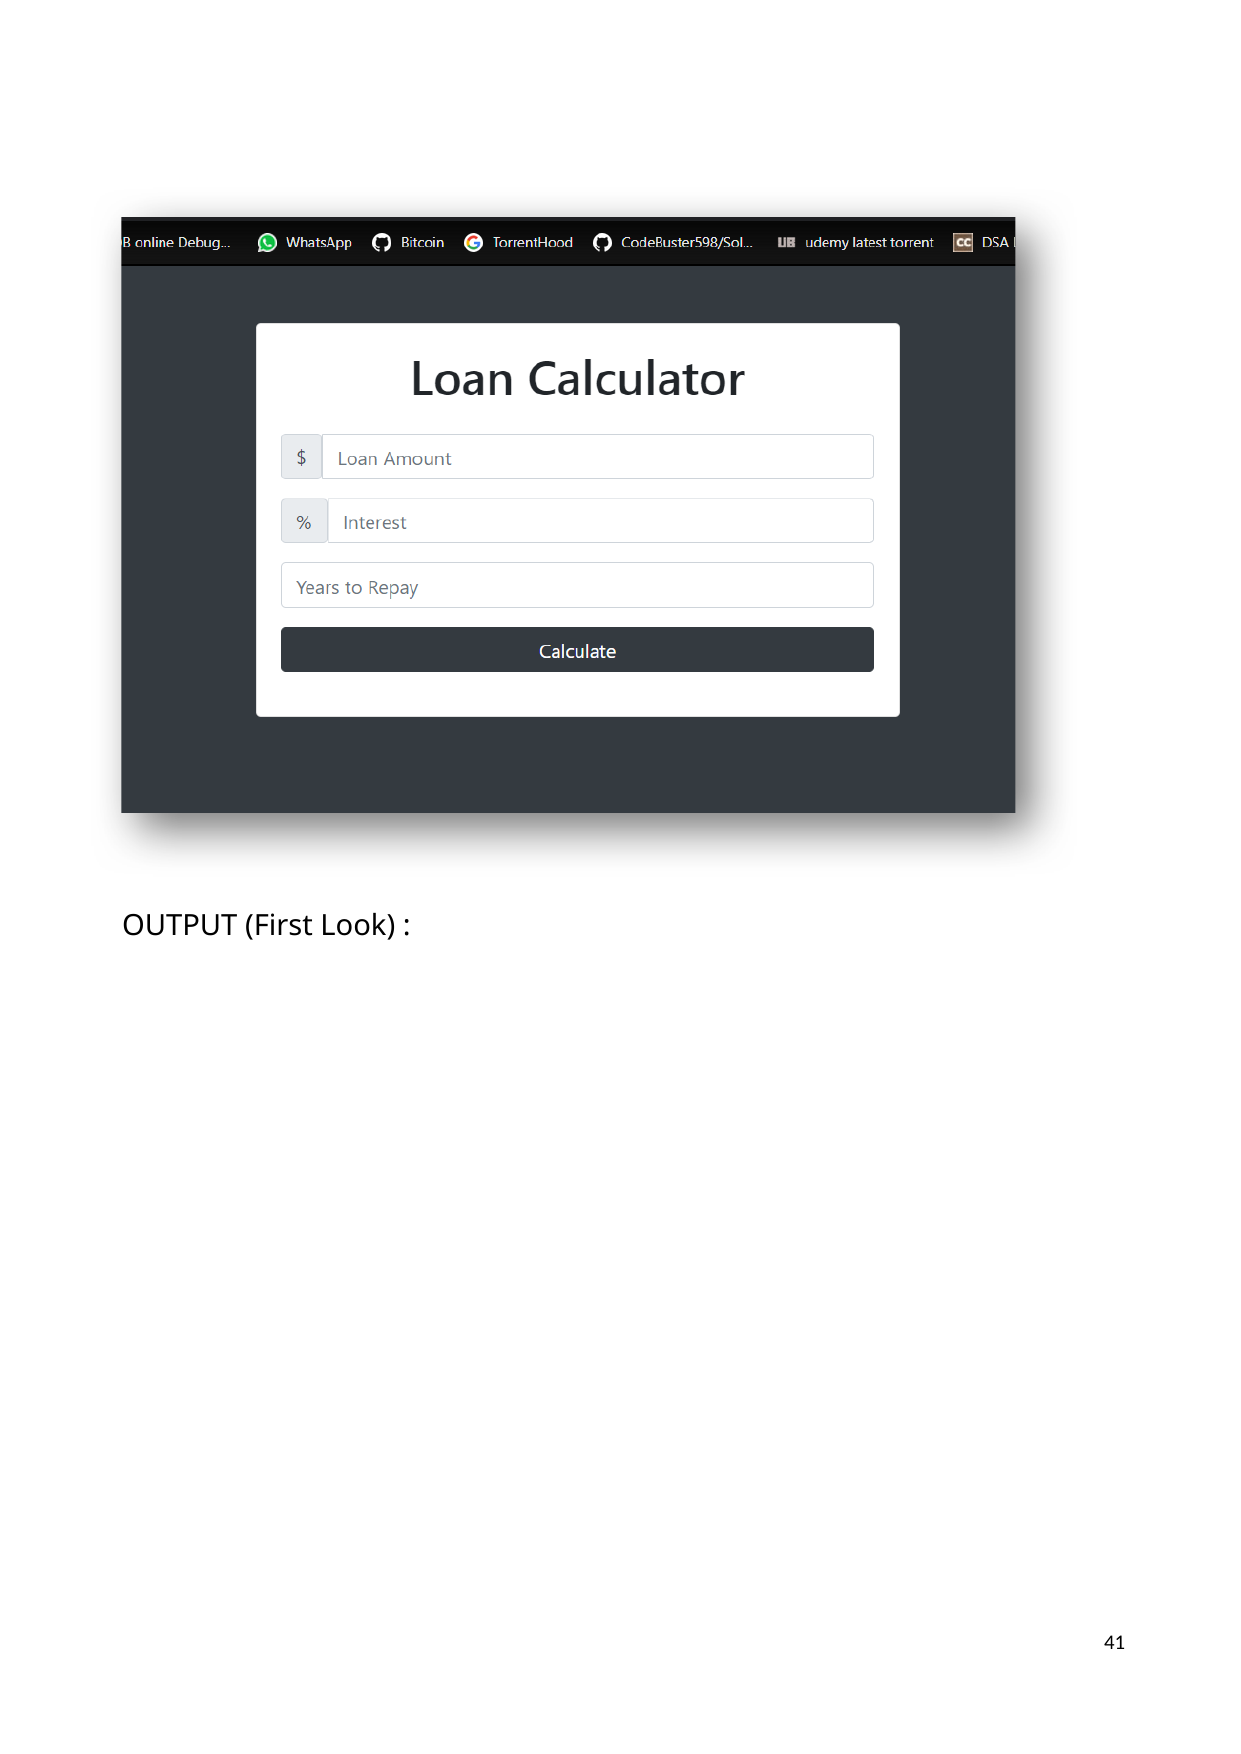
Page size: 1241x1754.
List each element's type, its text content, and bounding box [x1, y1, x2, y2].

text OUTPUT (First Look) : [122, 150, 1125, 944]
